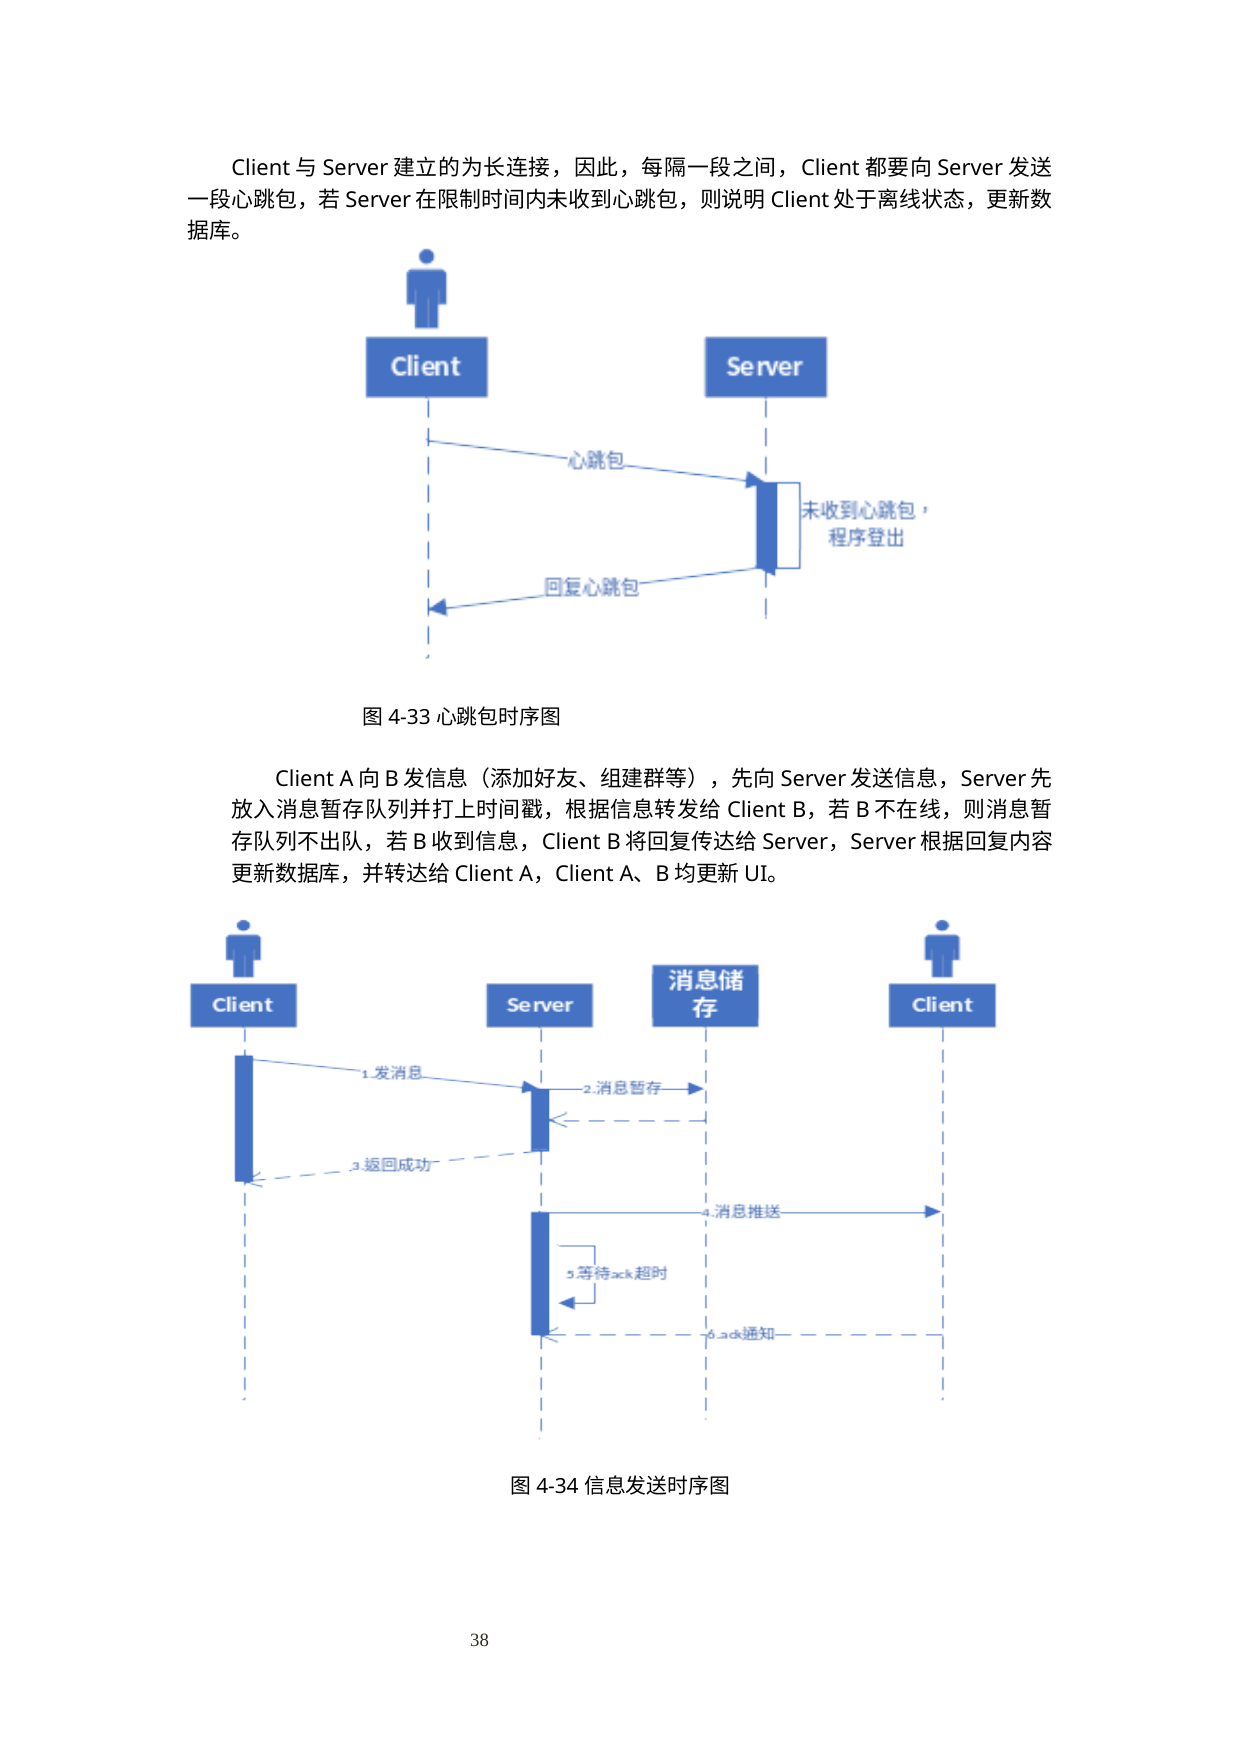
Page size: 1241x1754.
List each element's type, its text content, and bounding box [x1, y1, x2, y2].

text Client A向B发信息（添加好友、组建群等），先向Server发送信息，Server先放入消息暂存队列并打上时间戳，根据信息转发给Client B，若B不在线，则消息暂存队列不出队，若B收到信息，Client B将回复传达给Server，Server根据回复内容更新数据库，并转达给Client A，Client A、B均更新UI。 [231, 761, 1053, 888]
text Client与Server建立的为长连接，因此，每隔一段之间，Client都要向Server发送一段心跳包，若Server在限制时间内未收到心跳包，则说明Client处于离线状态，更新数据库。 [187, 150, 1053, 245]
